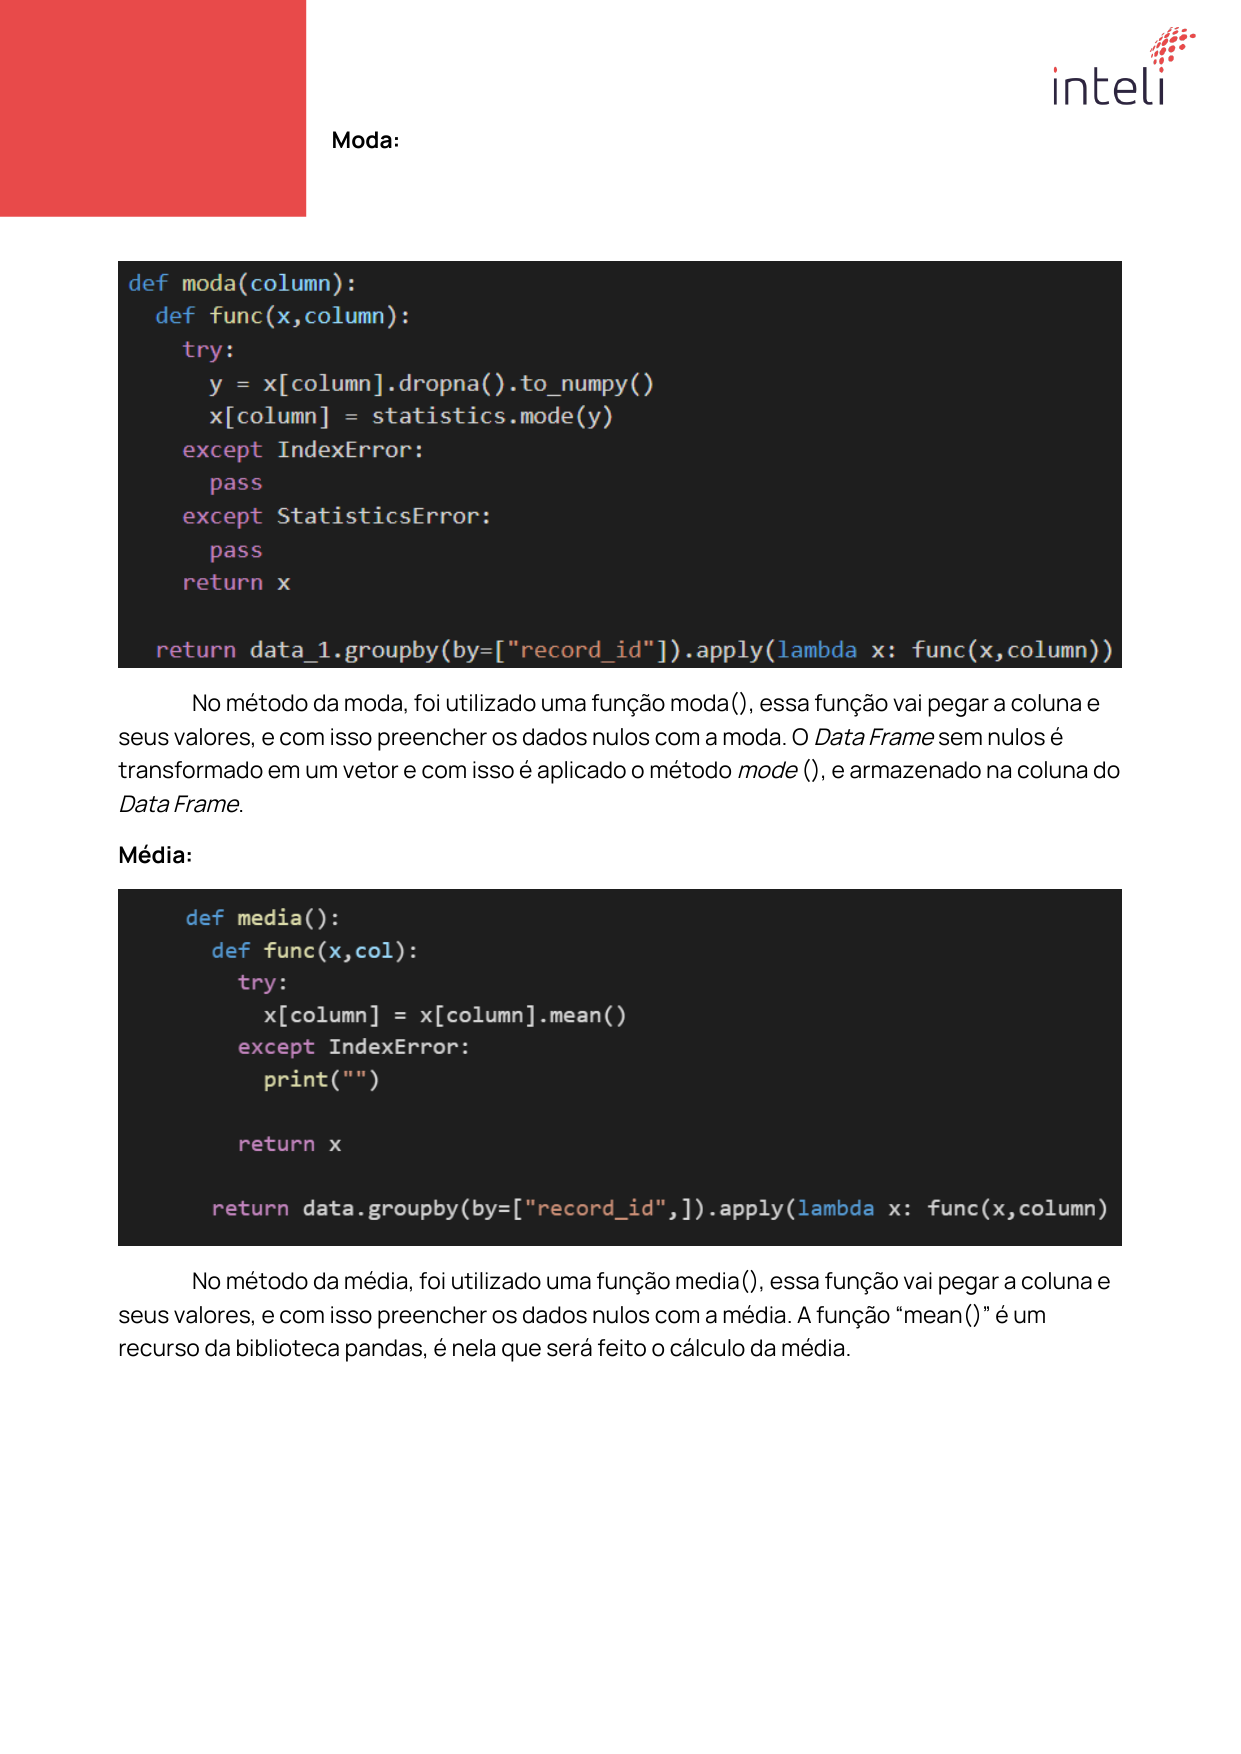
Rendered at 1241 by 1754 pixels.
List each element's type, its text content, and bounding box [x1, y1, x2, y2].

picture [0, 0, 307, 217]
text Média: [118, 839, 1122, 870]
picture [1053, 27, 1196, 105]
picture [118, 889, 1122, 1246]
text No método da média, foi utilizado uma função media(), essa função vai pegar a coluna e seus valores, e com isso preencher os dados nulos com a média. A função “mean()” é um recurso da biblioteca pandas, é nela que será feito o cálculo da média. [118, 1265, 1122, 1364]
text Moda: [118, 124, 1122, 155]
text No método da moda, foi utilizado uma função moda(), essa função vai pegar a coluna e seus valores, e com isso preencher os dados nulos com a moda. O Data Frame sem nulos é transformado em um vetor e com isso é aplicado o método mode (), e armazenado na coluna do Data Frame. [118, 687, 1122, 819]
picture [118, 261, 1122, 668]
